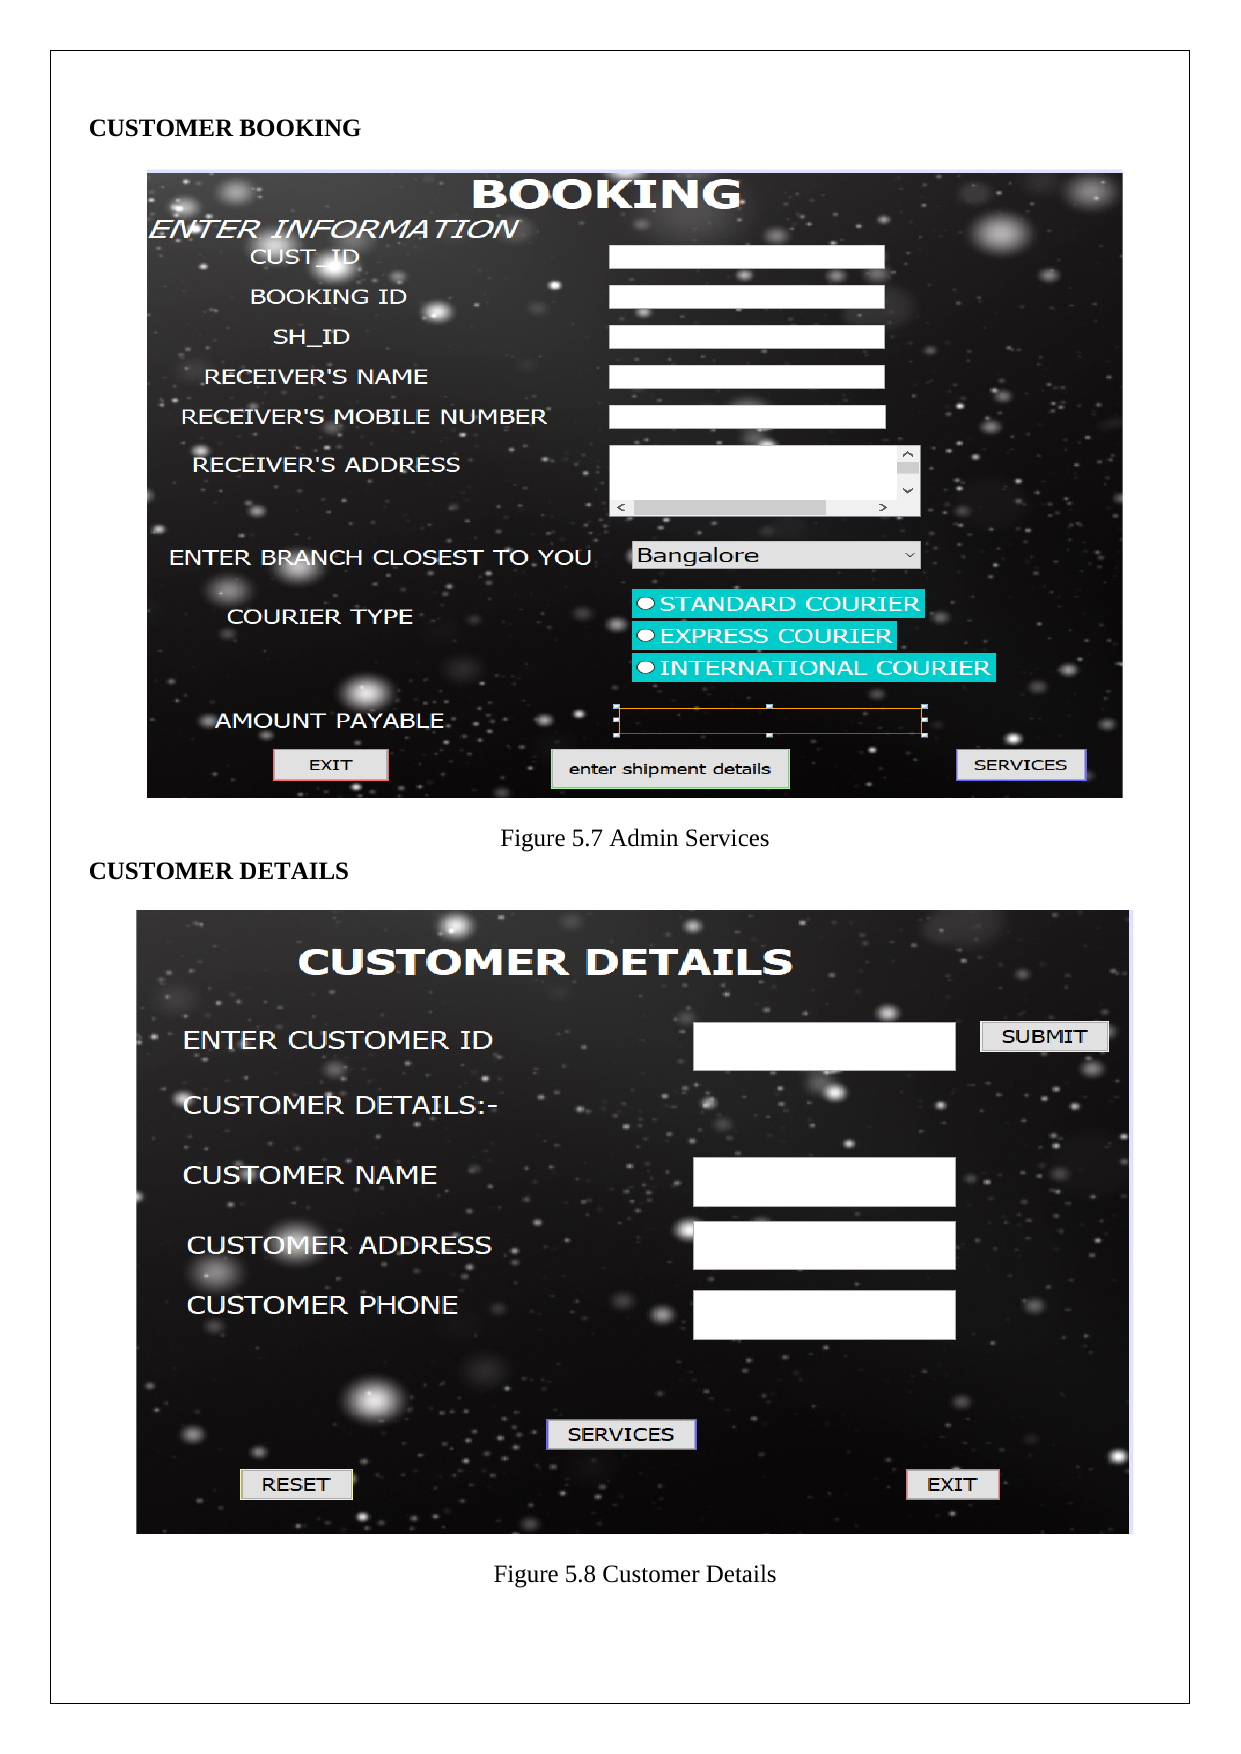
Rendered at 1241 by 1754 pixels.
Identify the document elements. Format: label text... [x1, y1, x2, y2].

text CUSTOMER BOOKING [89, 113, 1181, 142]
text Figure 5.8 Customer Details [89, 1559, 1181, 1588]
text CUSTOMER DETAILS [89, 856, 1181, 885]
text Figure 5.7 Admin Services [89, 823, 1181, 852]
picture [136, 910, 1134, 1534]
picture [147, 166, 1123, 798]
